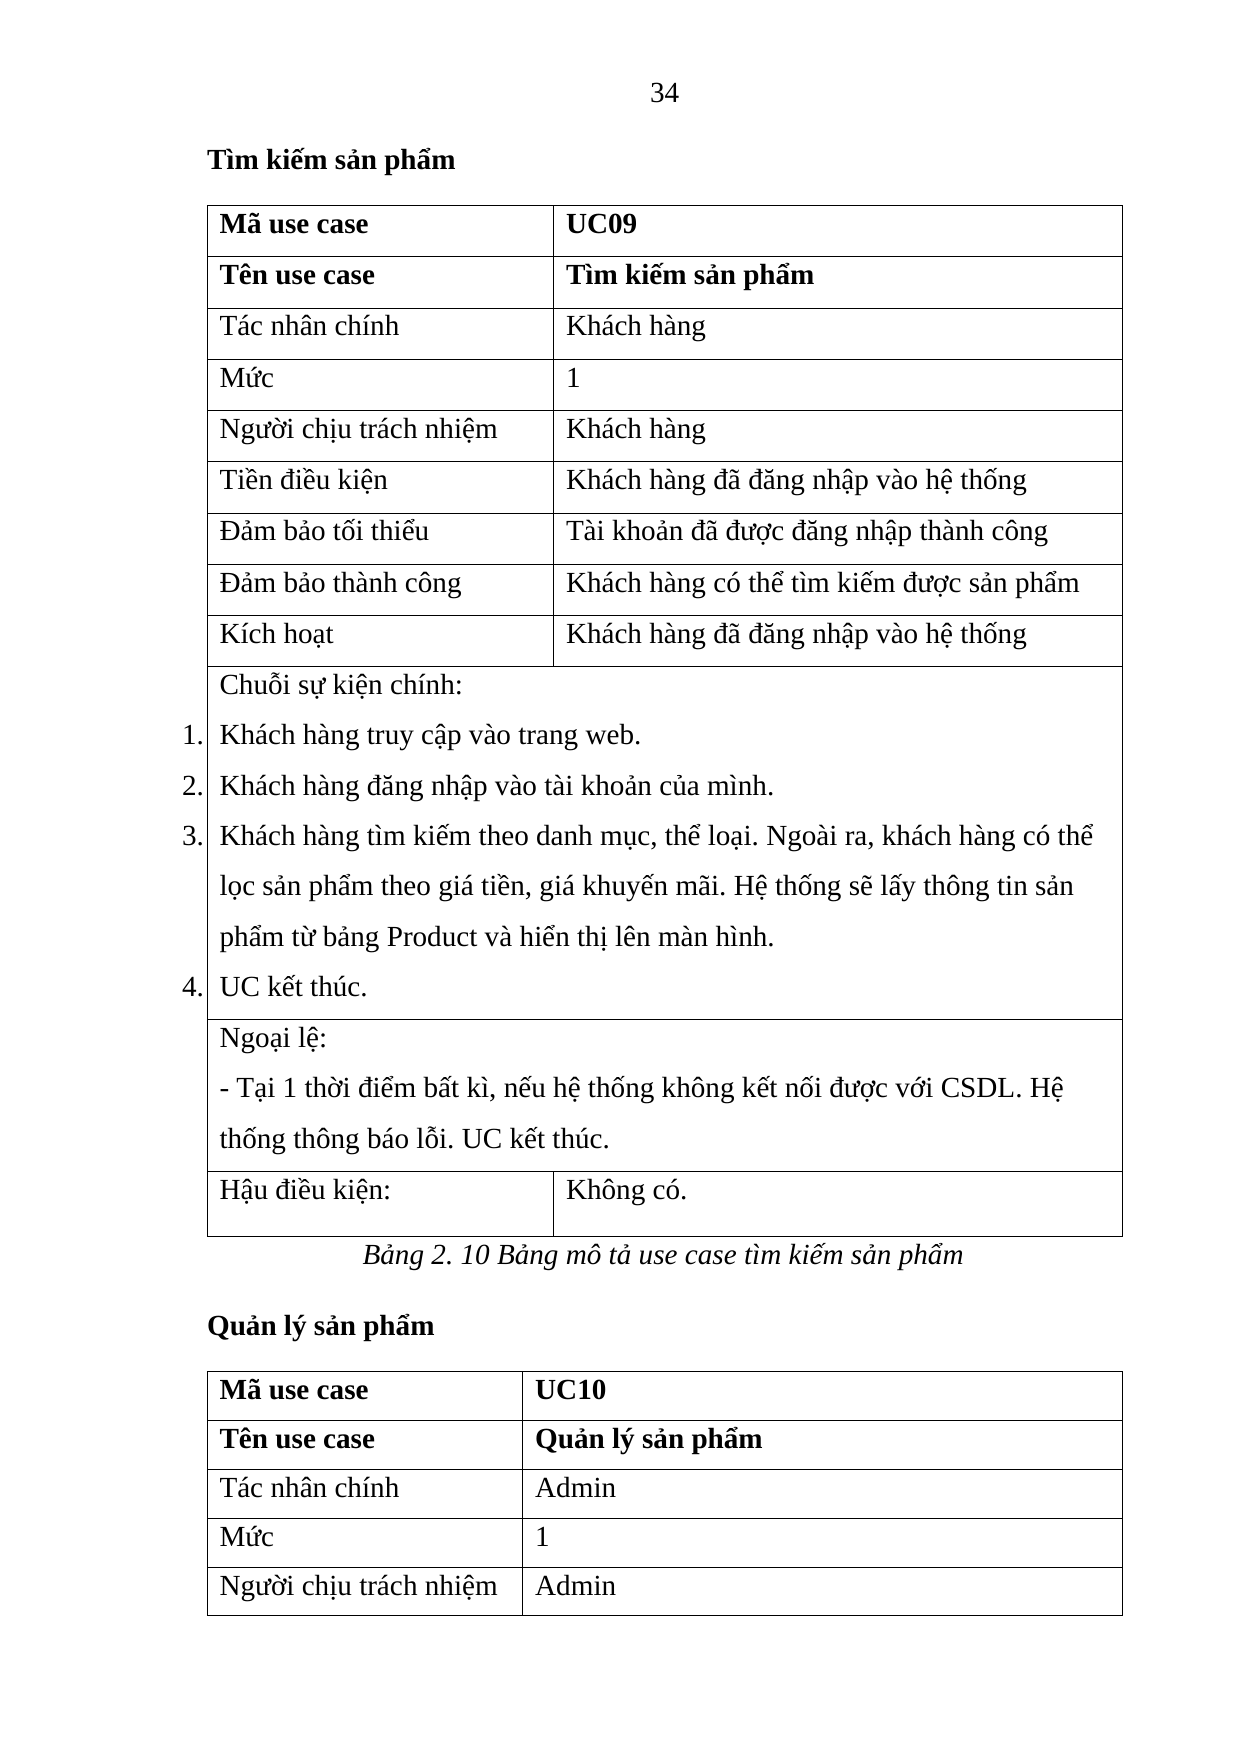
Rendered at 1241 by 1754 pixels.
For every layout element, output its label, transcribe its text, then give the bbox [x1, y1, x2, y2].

table_cell Quản lý sản phẩm [523, 1421, 1122, 1469]
table_cell Hậu điều kiện: [208, 1172, 553, 1236]
table_cell 1 [554, 360, 1122, 410]
table_cell Ngoại lệ: - Tại 1 thời điểm bất kì, nếu hệ thống không kết nối được với CSDL. Hệ thống thông báo lỗi. UC kết thúc. [208, 1020, 1122, 1171]
table_header UC09 [554, 206, 1122, 256]
table_cell Kích hoạt [208, 616, 553, 666]
table_cell Admin [523, 1470, 1122, 1518]
subtitle Quản lý sản phẩm [207, 1308, 1122, 1342]
table_cell Admin [523, 1568, 1122, 1615]
table_cell Mức [208, 360, 553, 410]
table_cell Chuỗi sự kiện chính: Khách hàng truy cập vào trang web. Khách hàng đăng nhập vào tài khoản của mình. Khách hàng tìm kiếm theo danh mục, thể loại. Ngoài ra, khách hàng có thể lọc sản phẩm theo giá tiền, giá khuyến mãi. Hệ thống sẽ lấy thông tin sản phẩm từ bảng Product và hiển thị lên màn hình. UC kết thúc. [208, 667, 1122, 1019]
table_cell Không có. [554, 1172, 1122, 1236]
table_cell Đảm bảo thành công [208, 565, 553, 615]
table_cell Người chịu trách nhiệm [208, 411, 553, 461]
table_cell Khách hàng đã đăng nhập vào hệ thống [554, 462, 1122, 512]
subtitle Tìm kiếm sản phẩm [207, 142, 1122, 176]
table_cell Khách hàng [554, 411, 1122, 461]
table_cell Tìm kiếm sản phẩm [554, 257, 1122, 307]
table_cell Khách hàng có thể tìm kiếm được sản phẩm [554, 565, 1122, 615]
table_cell Đảm bảo tối thiểu [208, 514, 553, 564]
table_cell Khách hàng [554, 309, 1122, 359]
table_cell Tác nhân chính [208, 1470, 522, 1518]
table_header Mã use case [208, 1372, 522, 1420]
table_cell Tiền điều kiện [208, 462, 553, 512]
table_header UC10 [523, 1372, 1122, 1420]
table_cell Người chịu trách nhiệm [208, 1568, 522, 1615]
text Bảng 2. 10 Bảng mô tả use case tìm kiếm sản phẩm [207, 1237, 1122, 1271]
table_cell Mức [208, 1519, 522, 1567]
table_cell Tên use case [208, 257, 553, 307]
table_header Mã use case [208, 206, 553, 256]
table_cell Tác nhân chính [208, 309, 553, 359]
table_cell Tên use case [208, 1421, 522, 1469]
table_cell Khách hàng đã đăng nhập vào hệ thống [554, 616, 1122, 666]
table_cell Tài khoản đã được đăng nhập thành công [554, 514, 1122, 564]
table_cell 1 [523, 1519, 1122, 1567]
